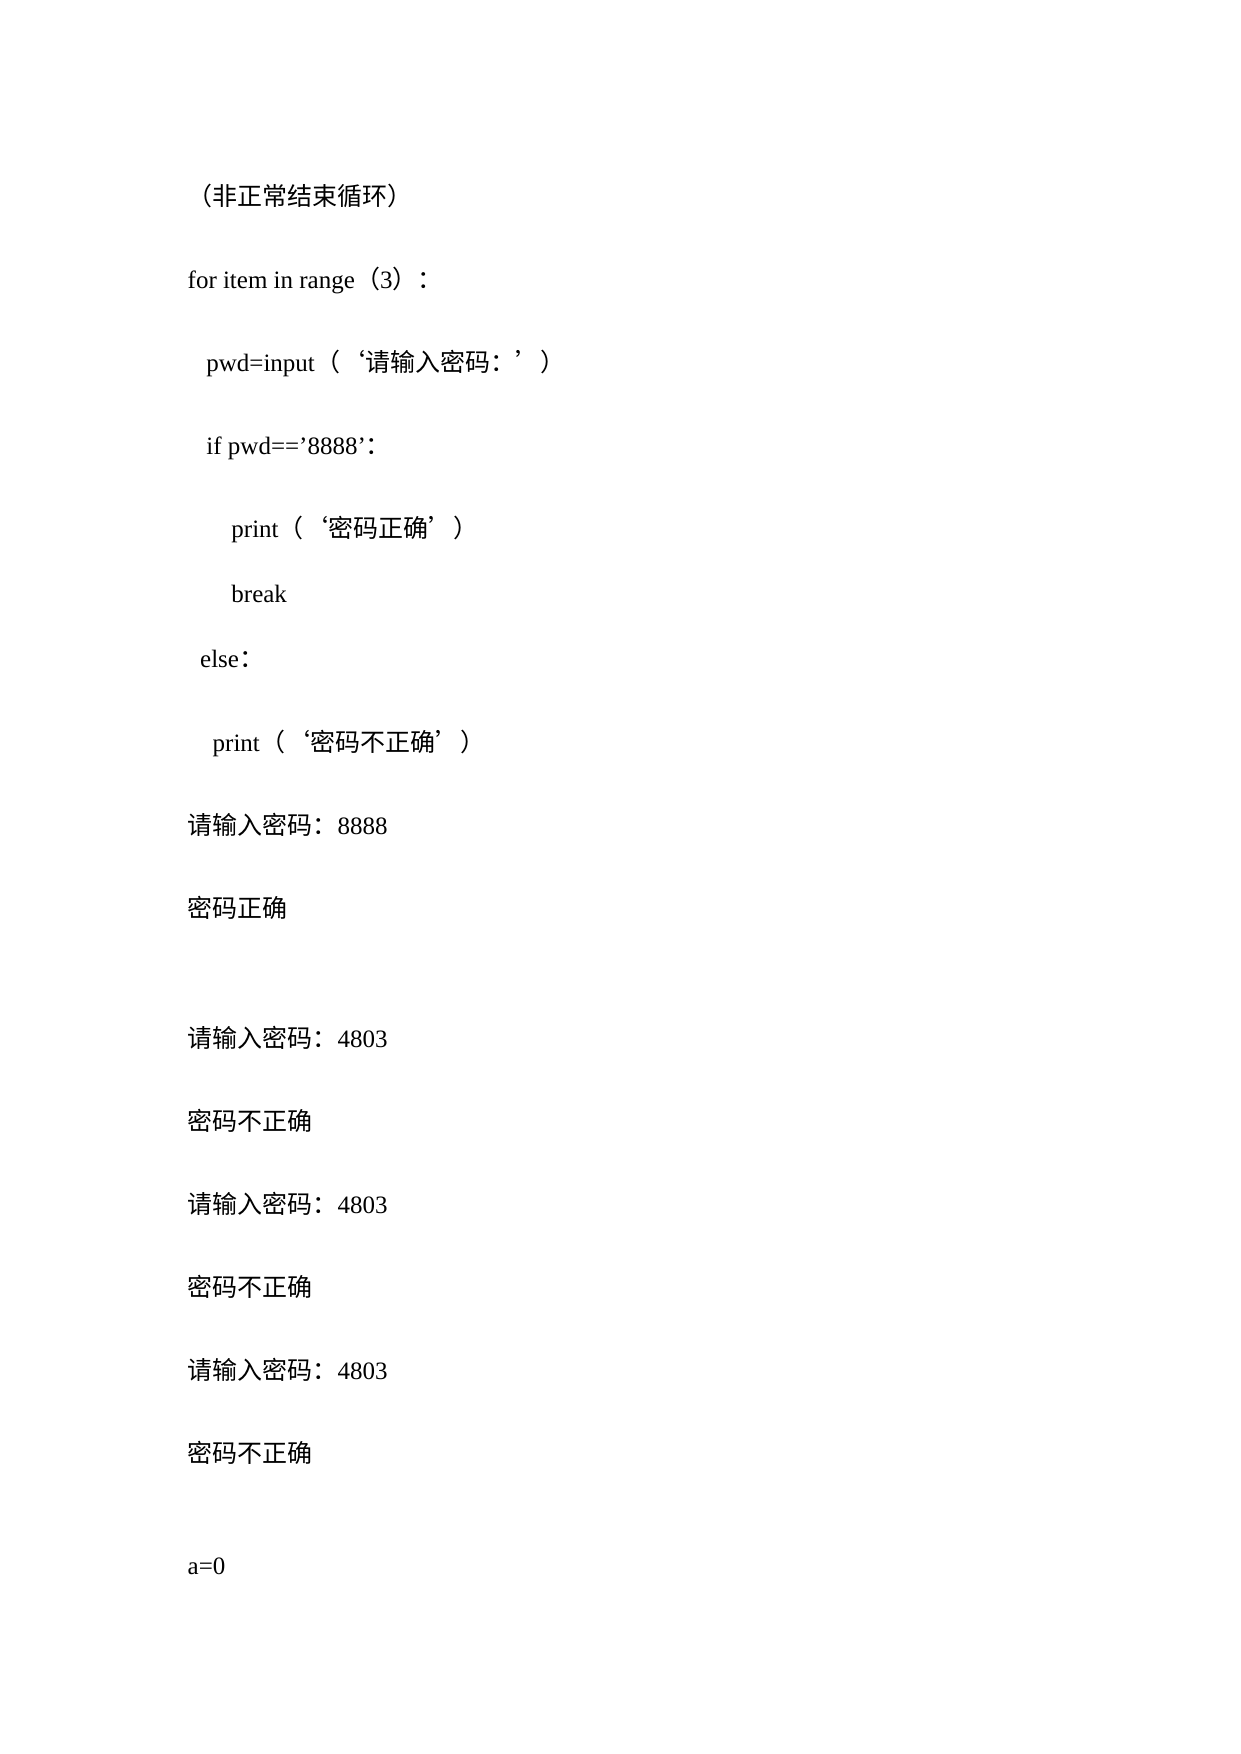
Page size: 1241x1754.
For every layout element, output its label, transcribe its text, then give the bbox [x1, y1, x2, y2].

text 请输入密码：4803 [187, 1336, 1053, 1401]
text if pwd==’8888’： [187, 411, 1053, 476]
text a=0 [187, 1549, 1053, 1582]
text 请输入密码：8888 [187, 791, 1053, 856]
text for item in range（3）： [187, 245, 1053, 310]
text 密码不正确 [187, 1253, 1053, 1318]
text else： [187, 624, 1053, 689]
text （非正常结束循环） [187, 162, 1053, 227]
text 请输入密码：4803 [187, 1004, 1053, 1069]
text print（‘密码不正确’） [187, 708, 1053, 773]
text pwd=input（‘请输入密码：’） [187, 328, 1053, 393]
text 密码正确 [187, 874, 1053, 939]
text 请输入密码：4803 [187, 1170, 1053, 1235]
text print（‘密码正确’） [187, 494, 1053, 559]
text 密码不正确 [187, 1087, 1053, 1152]
text break [187, 578, 1053, 610]
text 密码不正确 [187, 1419, 1053, 1484]
